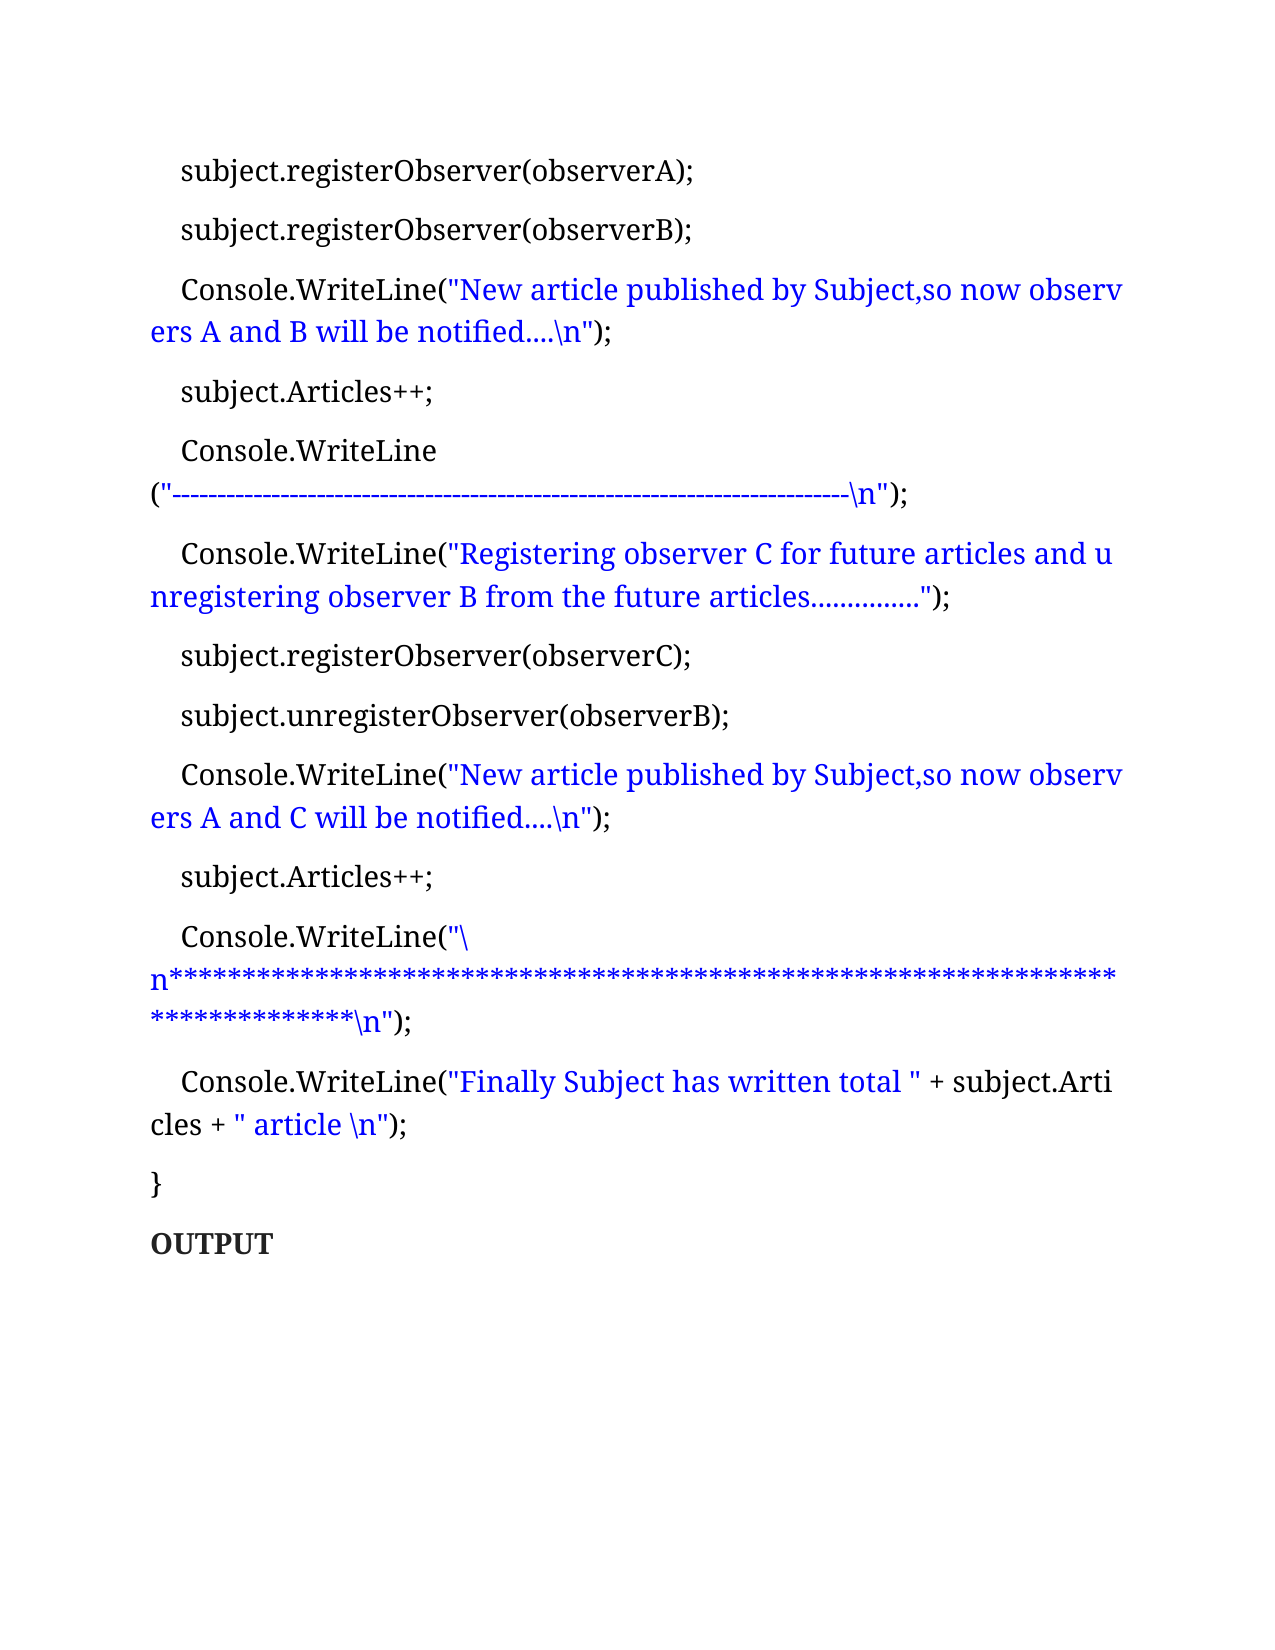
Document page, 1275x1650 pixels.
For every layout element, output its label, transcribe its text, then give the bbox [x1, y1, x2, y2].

text subject.Articles++; [150, 371, 1125, 411]
text subject.registerObserver(observerB); [150, 209, 1125, 249]
text OUTPUT [150, 1223, 1125, 1263]
text subject.unregisterObserver(observerB); [150, 695, 1125, 734]
text Console.WriteLine("Registering observer C for future articles and unregistering observer B from the future articles..............."); [150, 533, 1125, 616]
text Console.WriteLine("Finally Subject has written total " + subject.Articles + " article \n"); [150, 1061, 1125, 1144]
text subject.Articles++; [150, 857, 1125, 896]
text subject.registerObserver(observerA); [150, 150, 1125, 190]
text subject.registerObserver(observerC); [150, 635, 1125, 675]
text Console.WriteLine("---------------------------------------------------------------------------\n"); [150, 431, 1125, 513]
text Console.WriteLine("New article published by Subject,so now observers A and B will be notified....\n"); [150, 269, 1125, 351]
text Console.WriteLine("New article published by Subject,so now observers A and C will be notified....\n"); [150, 754, 1125, 837]
text Console.WriteLine("\n*******************************************************************************\n"); [150, 916, 1125, 1041]
text } [150, 1163, 1125, 1203]
